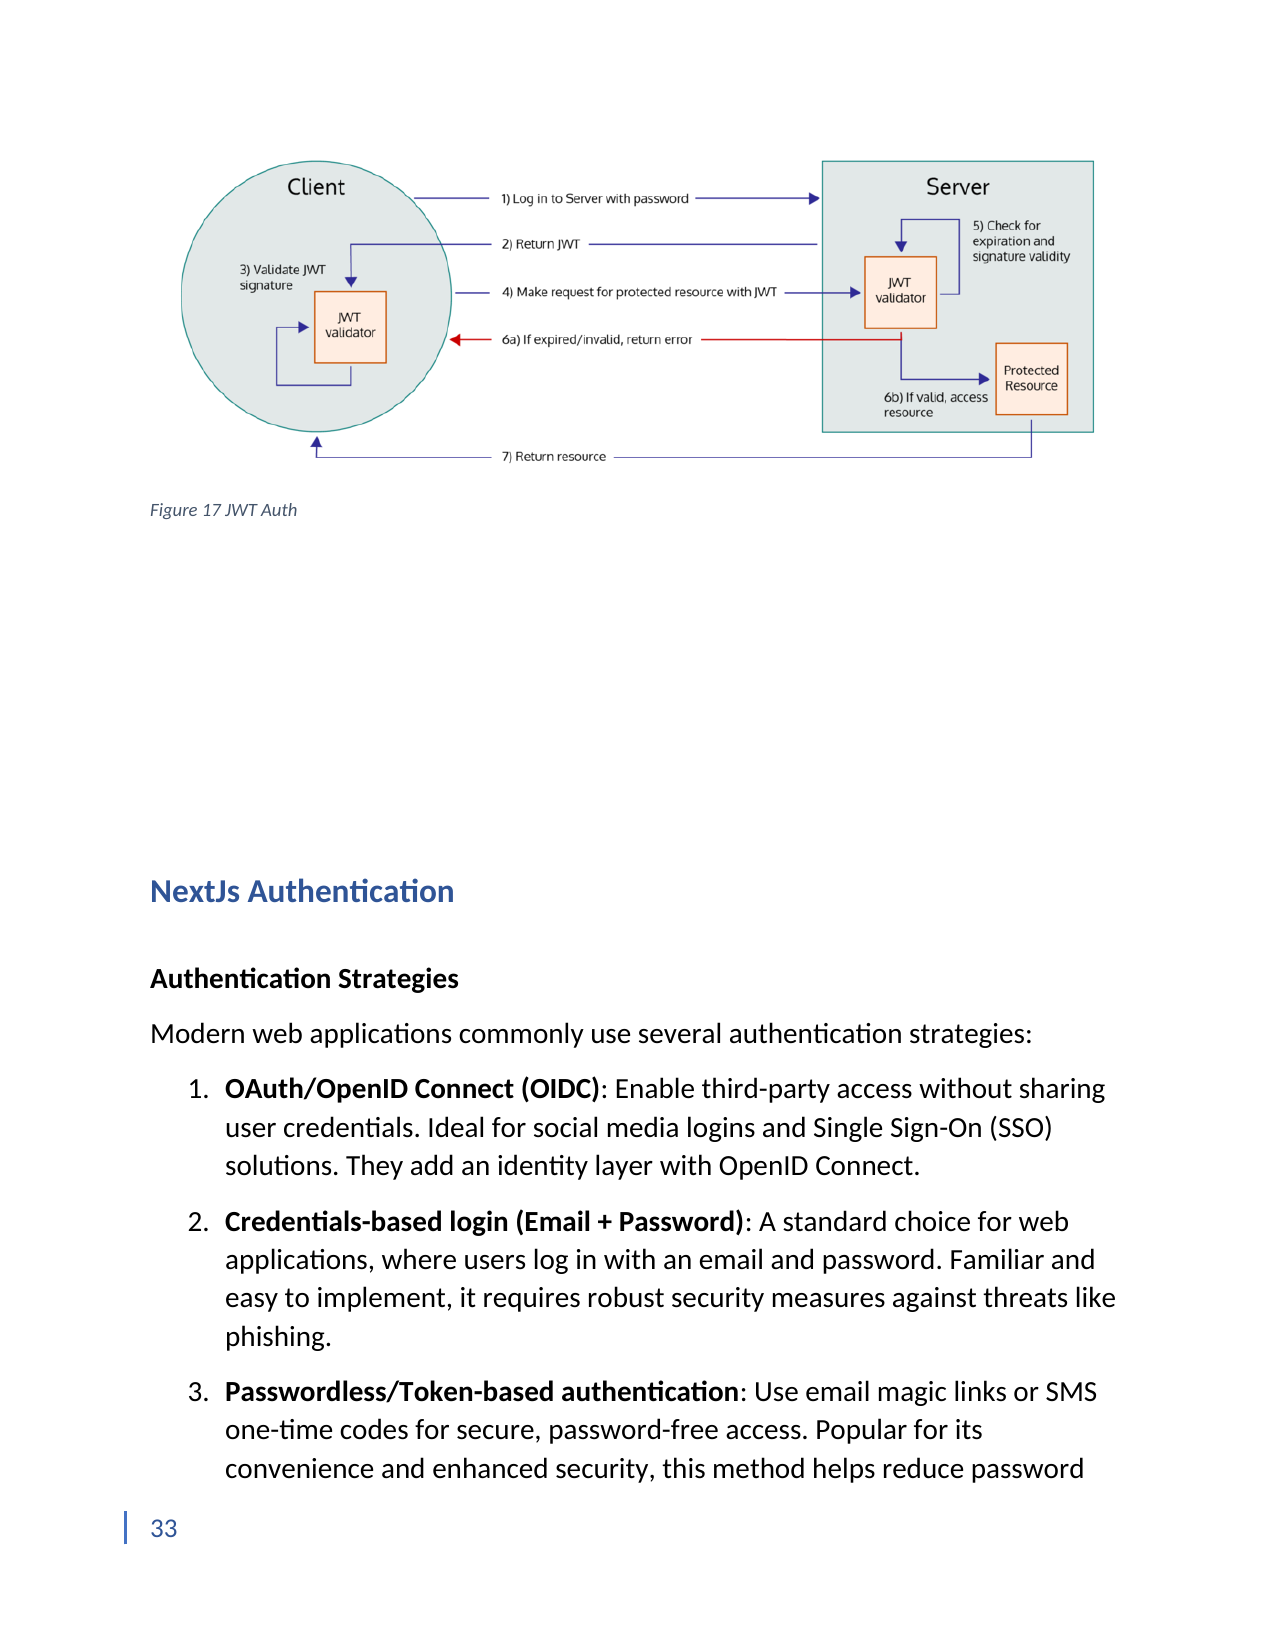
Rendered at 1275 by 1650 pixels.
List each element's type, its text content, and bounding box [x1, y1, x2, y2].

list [187, 1373, 1125, 1486]
picture [150, 121, 1125, 479]
text Authentication Strategies [150, 960, 1125, 996]
text Figure 17 JWT Auth [150, 498, 1125, 521]
subtitle NextJs Authentication [150, 869, 1125, 910]
text Modern web applications commonly use several authentication strategies: [150, 1016, 1125, 1051]
list Credentials-based login (Email + Password): A standard choice for web applications, where users log in with an email and password. Familiar and easy to implement, it requires robust security measures against threats like phishing. [187, 1203, 1125, 1353]
list OAuth/OpenID Connect (OIDC): Enable third-party access without sharing user credentials. Ideal for social media logins and Single Sign-On (SSO) solutions. They add an identity layer with OpenID Connect. [187, 1071, 1125, 1183]
